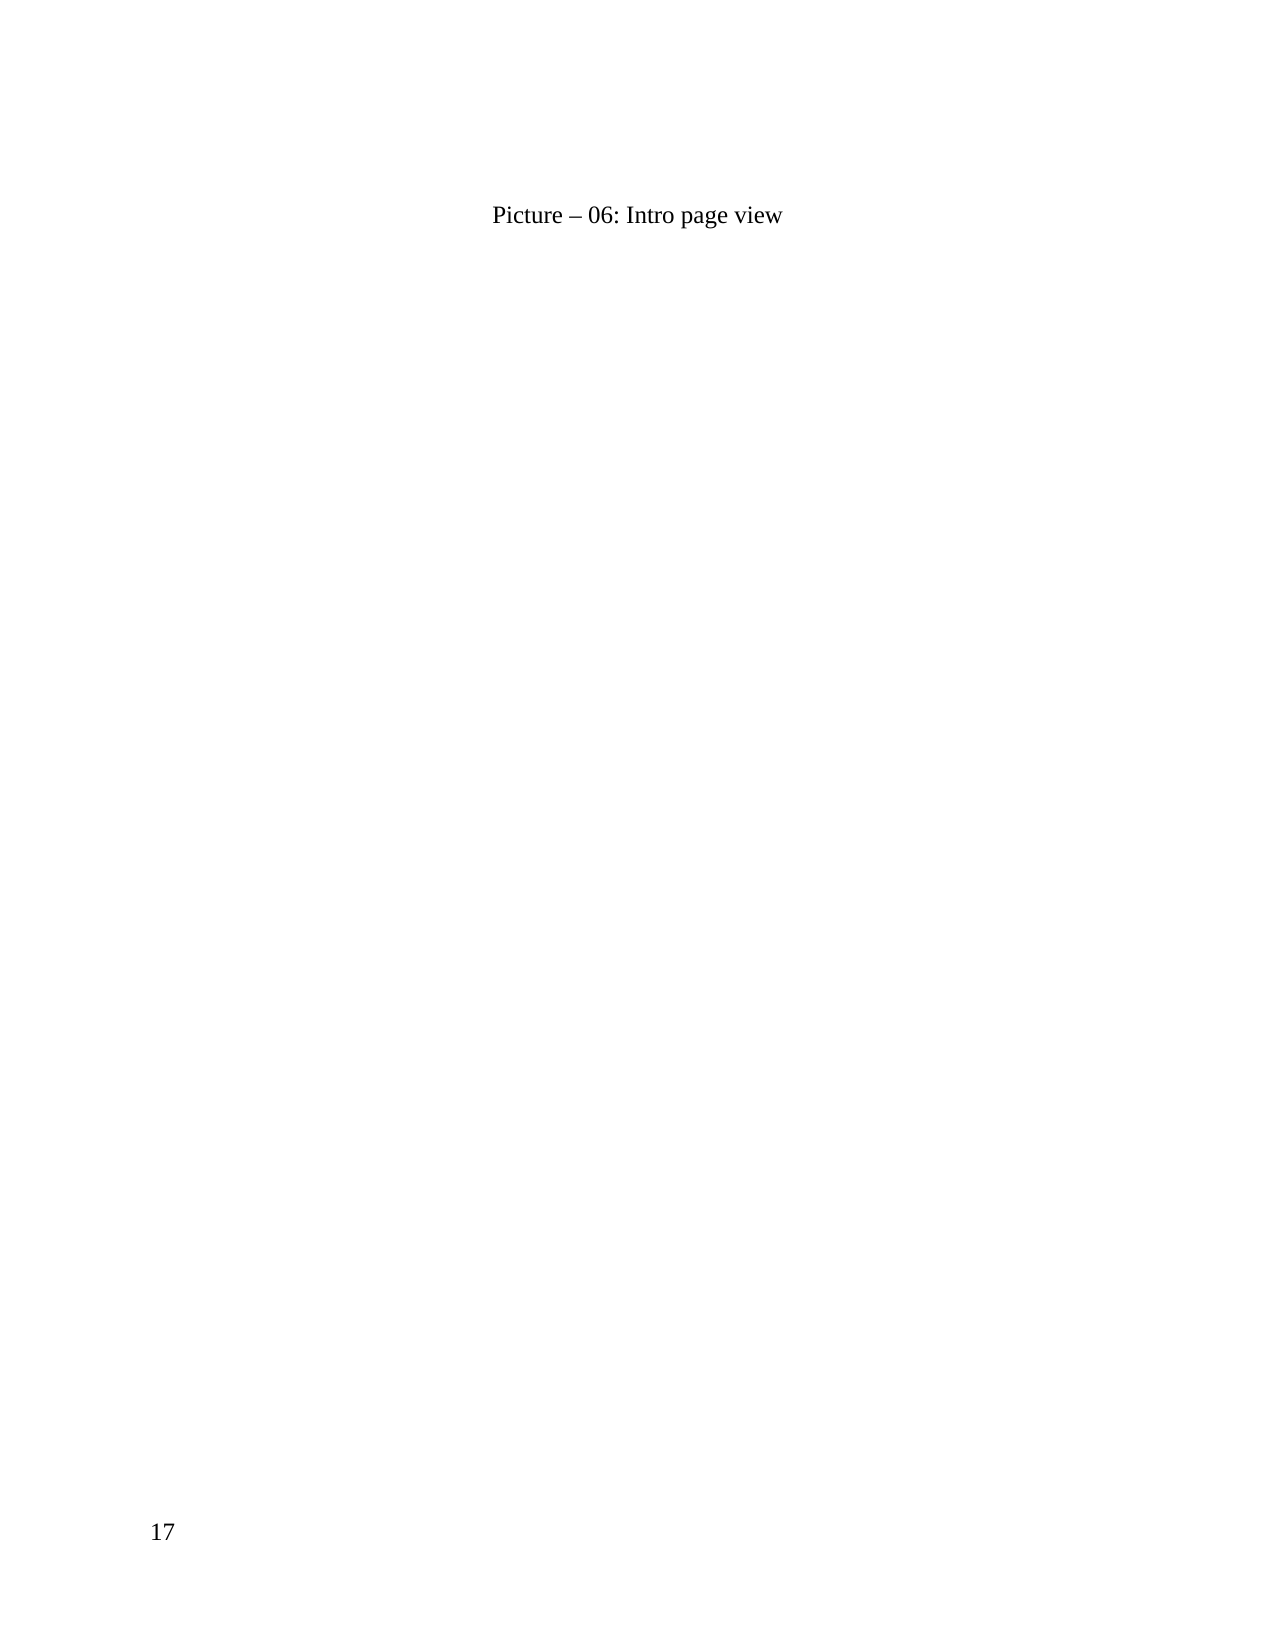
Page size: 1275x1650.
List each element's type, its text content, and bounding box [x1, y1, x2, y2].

text Picture – 06: Intro page view [150, 200, 1125, 229]
